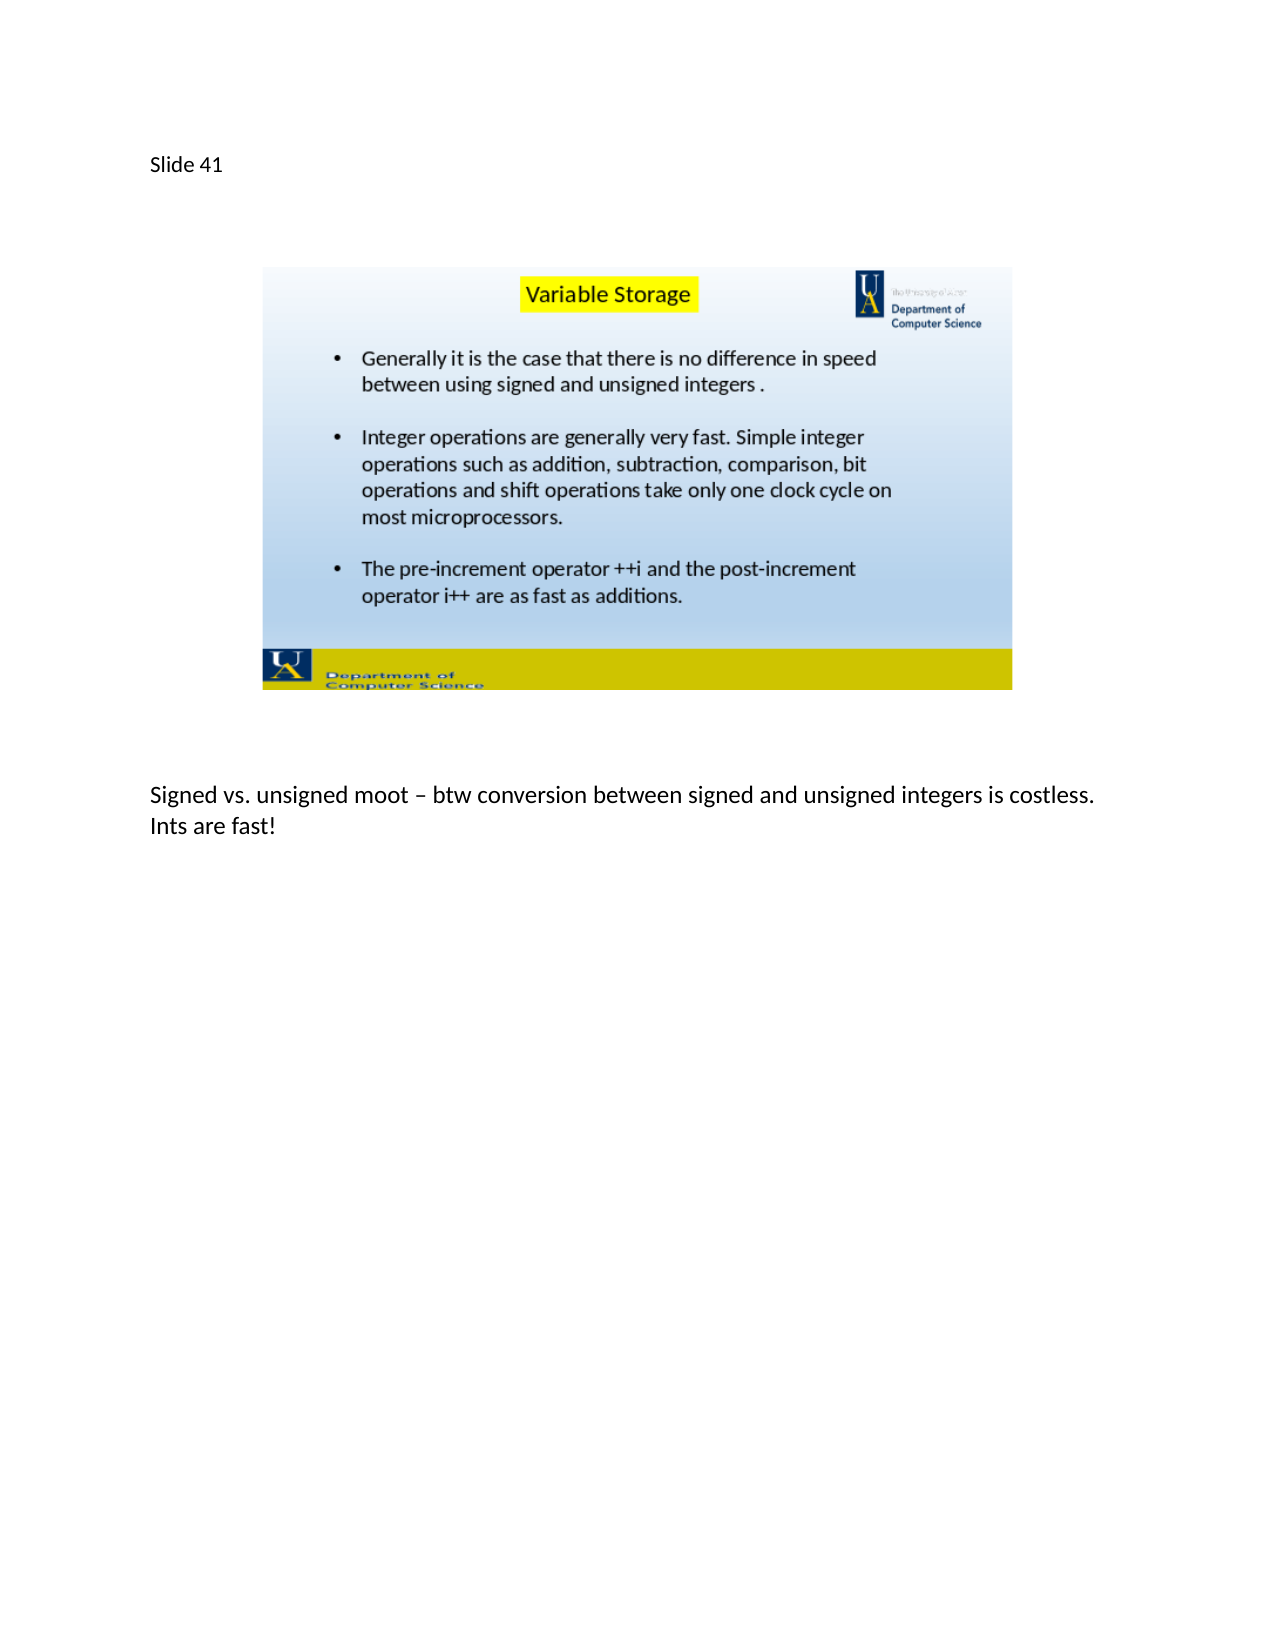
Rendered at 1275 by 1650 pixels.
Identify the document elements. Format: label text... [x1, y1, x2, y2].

text Slide 41 [150, 150, 1125, 178]
text Signed vs. unsigned moot – btw conversion between signed and unsigned integers is costless. Ints are fast! [150, 779, 1125, 840]
